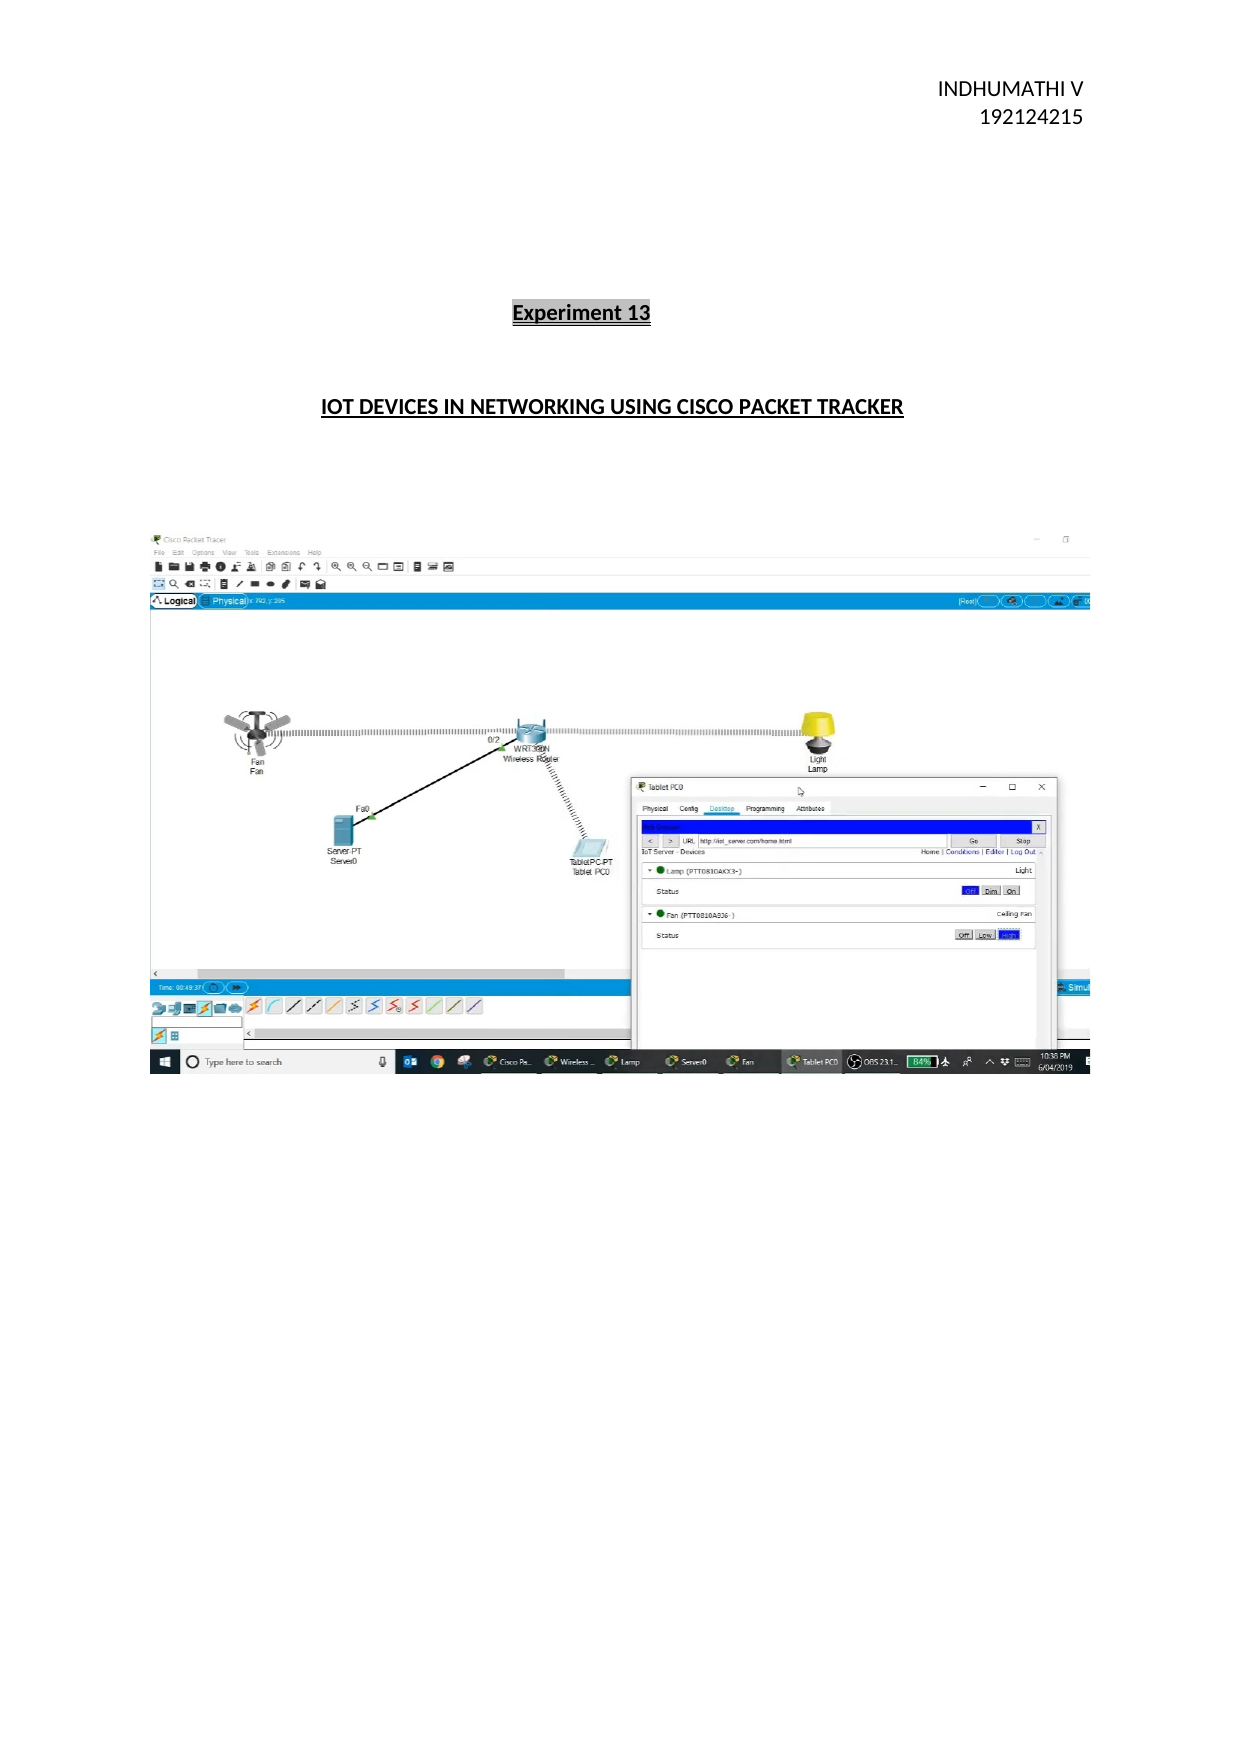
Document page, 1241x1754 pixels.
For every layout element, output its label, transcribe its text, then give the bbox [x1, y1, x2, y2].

picture [150, 532, 1091, 1074]
picture [1069, 984, 1091, 990]
picture [960, 599, 977, 604]
text IOT DEVICES IN NETWORKING USING CISCO PACKET TRACKER [150, 392, 1090, 420]
text Experiment 13 [150, 298, 1090, 326]
picture [214, 598, 252, 606]
